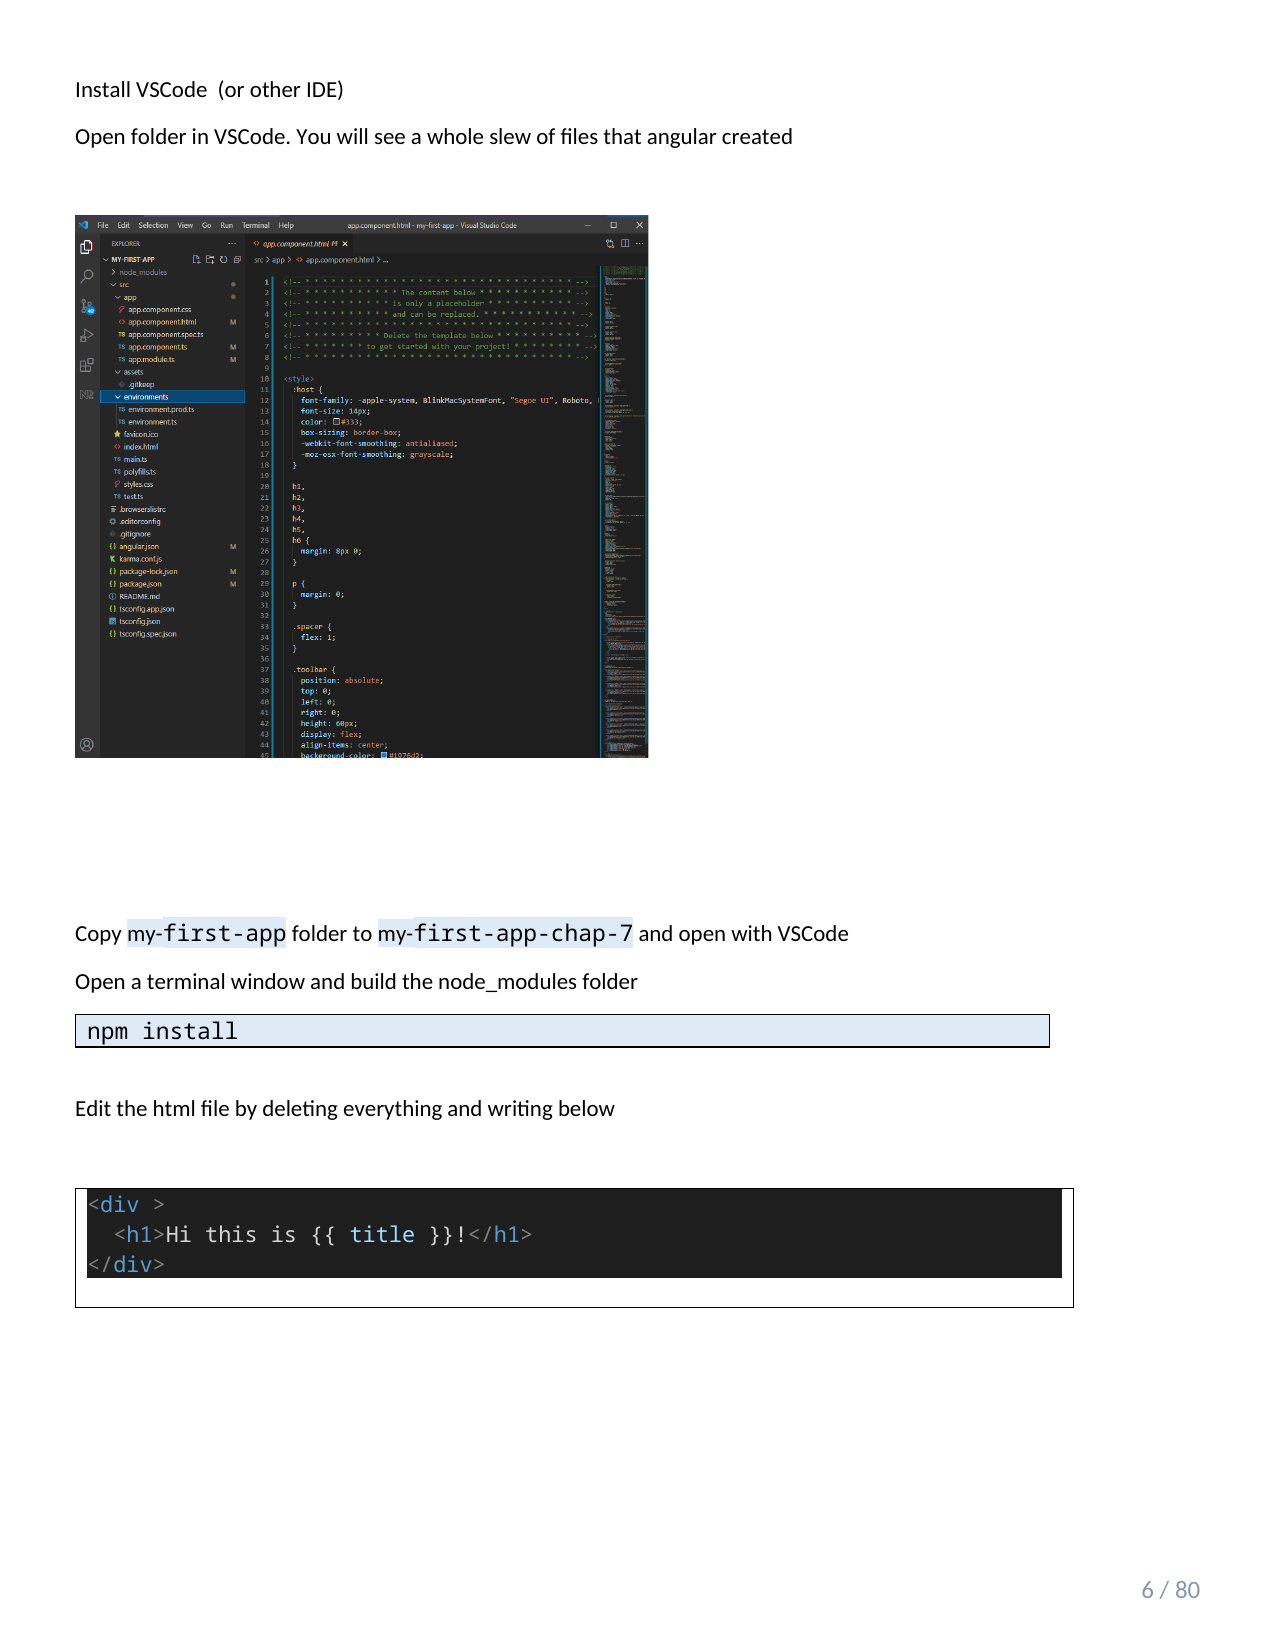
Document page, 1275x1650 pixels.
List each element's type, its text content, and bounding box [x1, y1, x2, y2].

text Open a terminal window and build the node_modules folder [75, 967, 1200, 995]
text Edit the html file by deleting everything and writing below [75, 1094, 1200, 1122]
text Install VSCode (or other IDE) [75, 75, 1200, 103]
text Open folder in VSCode. You will see a whole slew of files that angular created [75, 122, 1200, 150]
text Copy my-first-app folder to my-first-app-chap-7 and open with VSCode [633, 917, 1200, 948]
table_header <div > <h1>Hi this is {{ title }}!</h1> </div> [76, 1189, 1073, 1307]
picture [75, 215, 649, 758]
table_header npm install [76, 1015, 1049, 1046]
